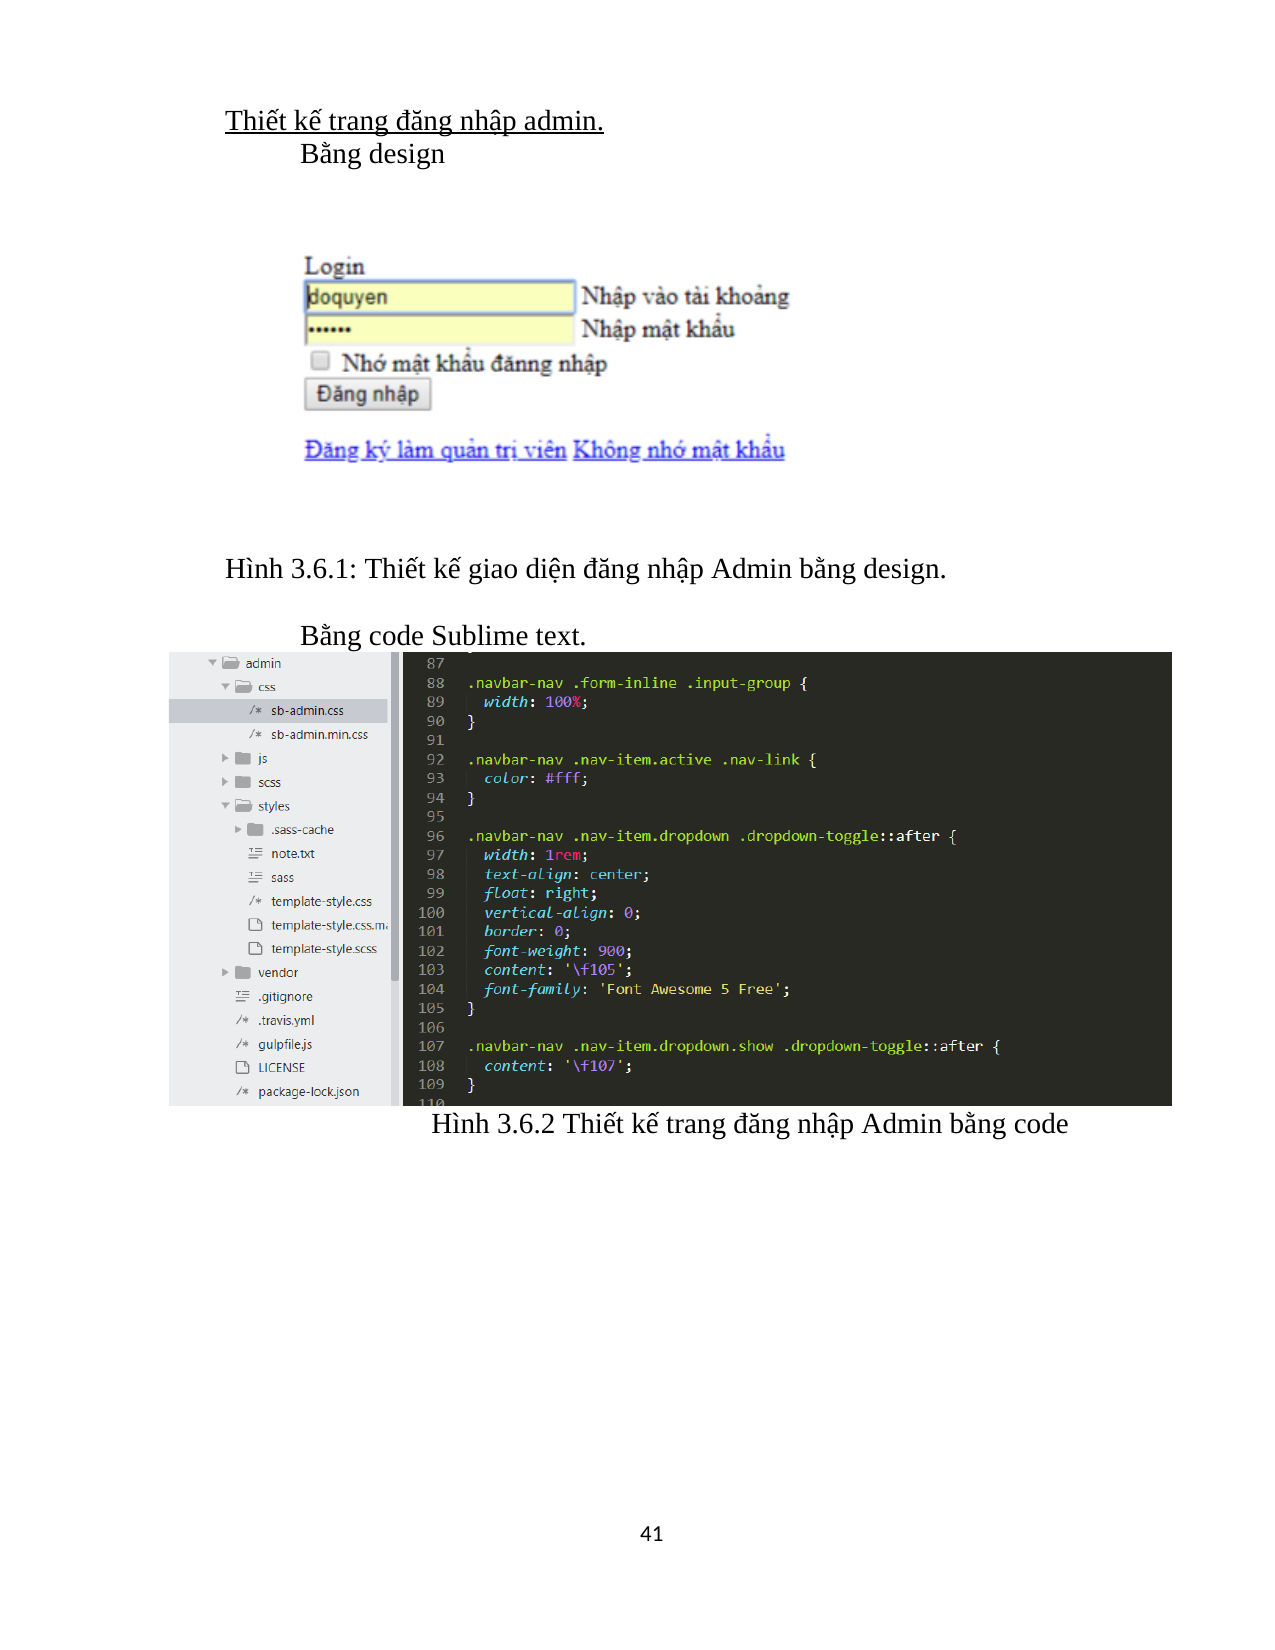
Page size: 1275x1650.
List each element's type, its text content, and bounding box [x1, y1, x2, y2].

list Thiết kế trang đăng nhập admin. [216, 103, 1153, 137]
list Bằng code Sublime text. [216, 618, 1153, 652]
picture [168, 652, 1172, 1106]
picture [215, 170, 954, 552]
list Hình 3.6.1: Thiết kế giao diện đăng nhập Admin bằng design. [216, 551, 1153, 585]
text Hình 3.6.2 Thiết kế trang đăng nhập Admin bằng code [150, 1106, 1153, 1139]
list Bằng design [216, 137, 1153, 170]
